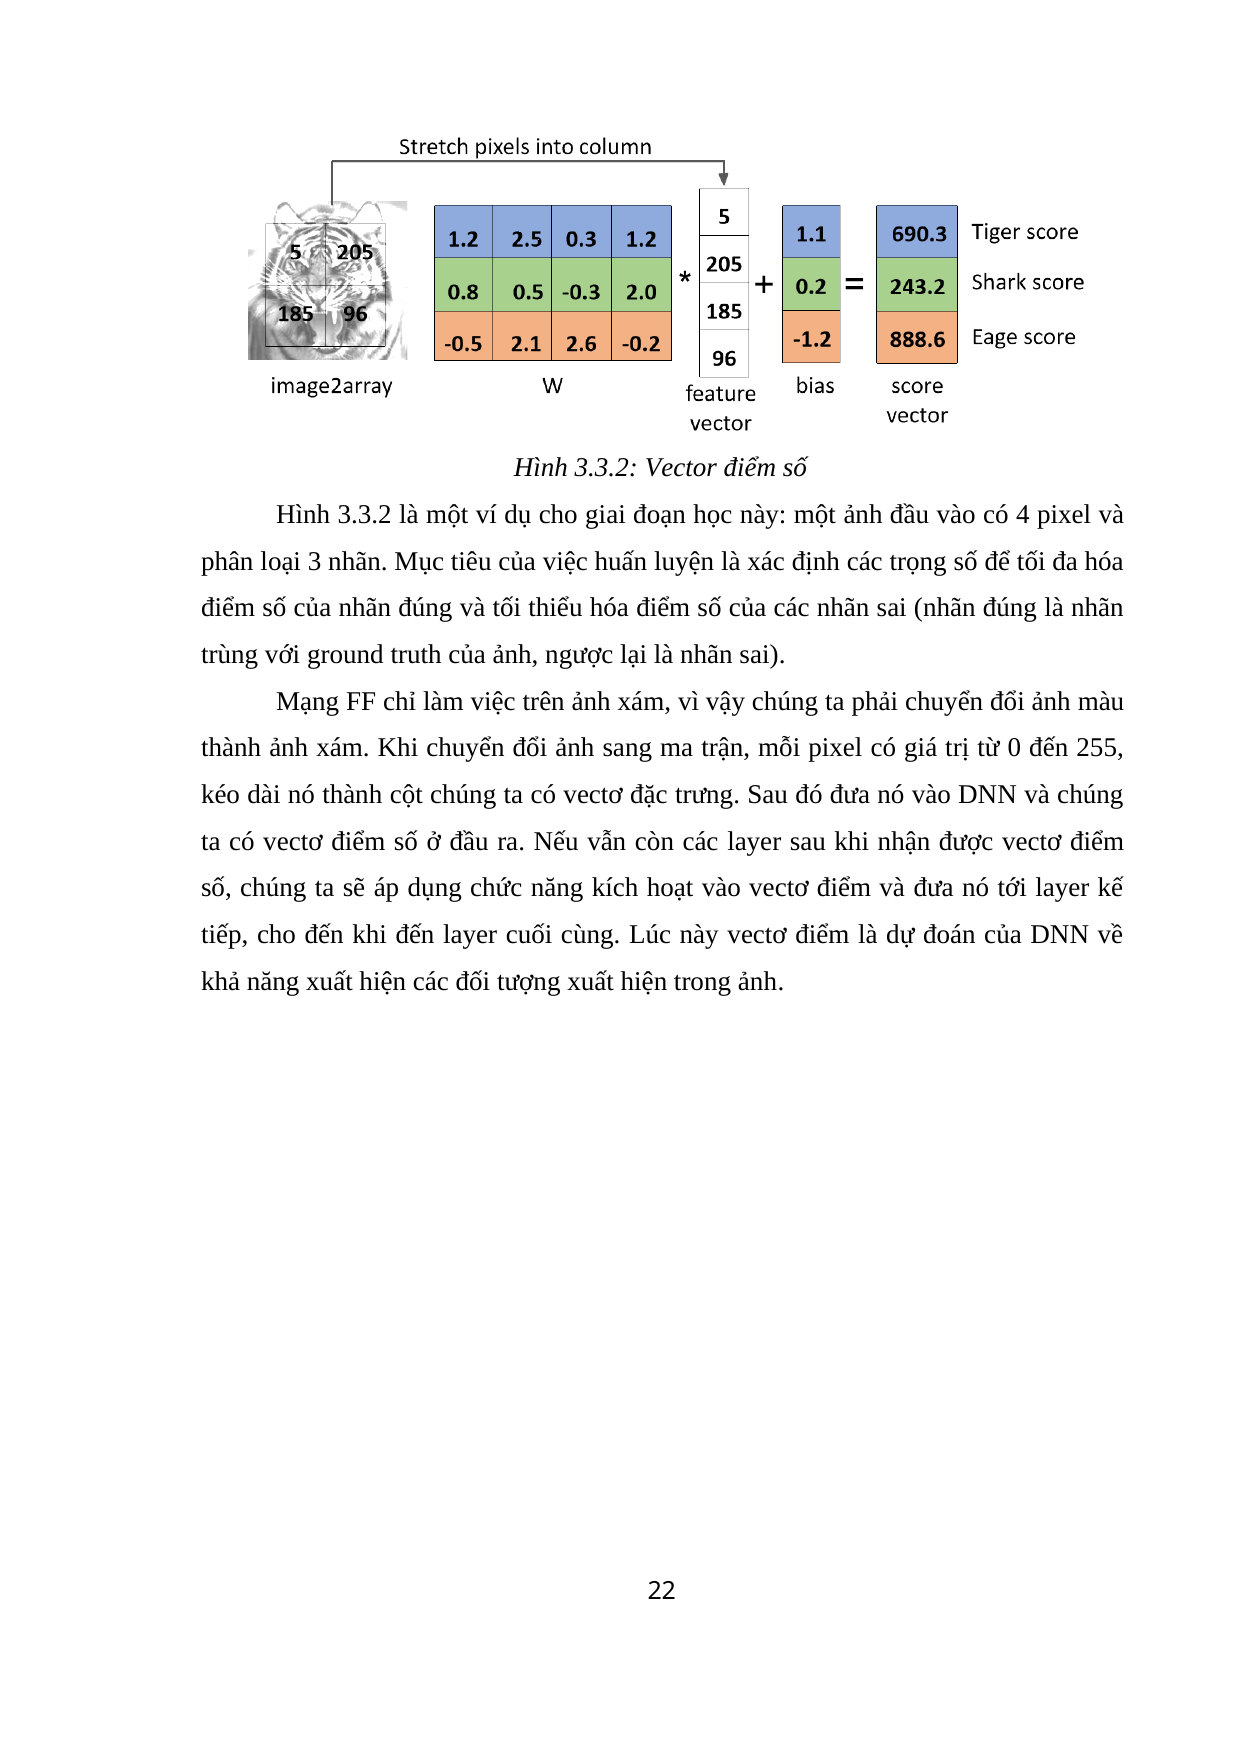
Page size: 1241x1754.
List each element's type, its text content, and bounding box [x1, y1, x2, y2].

text Hình 3.3.2 là một ví dụ cho giai đoạn học này: một ảnh đầu vào có 4 pixel và phân loại 3 nhãn. Mục tiêu của việc huấn luyện là xác định các trọng số để tối đa hóa điểm số của nhãn đúng và tối thiểu hóa điểm số của các nhãn sai (nhãn đúng là nhãn trùng với ground truth của ảnh, ngược lại là nhãn sai). [201, 498, 1126, 669]
text Mạng FF chỉ làm việc trên ảnh xám, vì vậy chúng ta phải chuyển đổi ảnh màu thành ảnh xám. Khi chuyển đổi ảnh sang ma trận, mỗi pixel có giá trị từ 0 đến 255, kéo dài nó thành cột chúng ta có vectơ đặc trưng. Sau đó đưa nó vào DNN và chúng ta có vectơ điểm số ở đầu ra. Nếu vẫn còn các layer sau khi nhận được vectơ điểm số, chúng ta sẽ áp dụng chức năng kích hoạt vào vectơ điểm và đưa nó tới layer kế tiếp, cho đến khi đến layer cuối cùng. Lúc này vectơ điểm là dự đoán của DNN về khả năng xuất hiện các đối tượng xuất hiện trong ảnh. [201, 685, 1126, 996]
text Hình 3.3.2: Vector điểm số [201, 451, 1122, 483]
picture [235, 130, 1091, 437]
